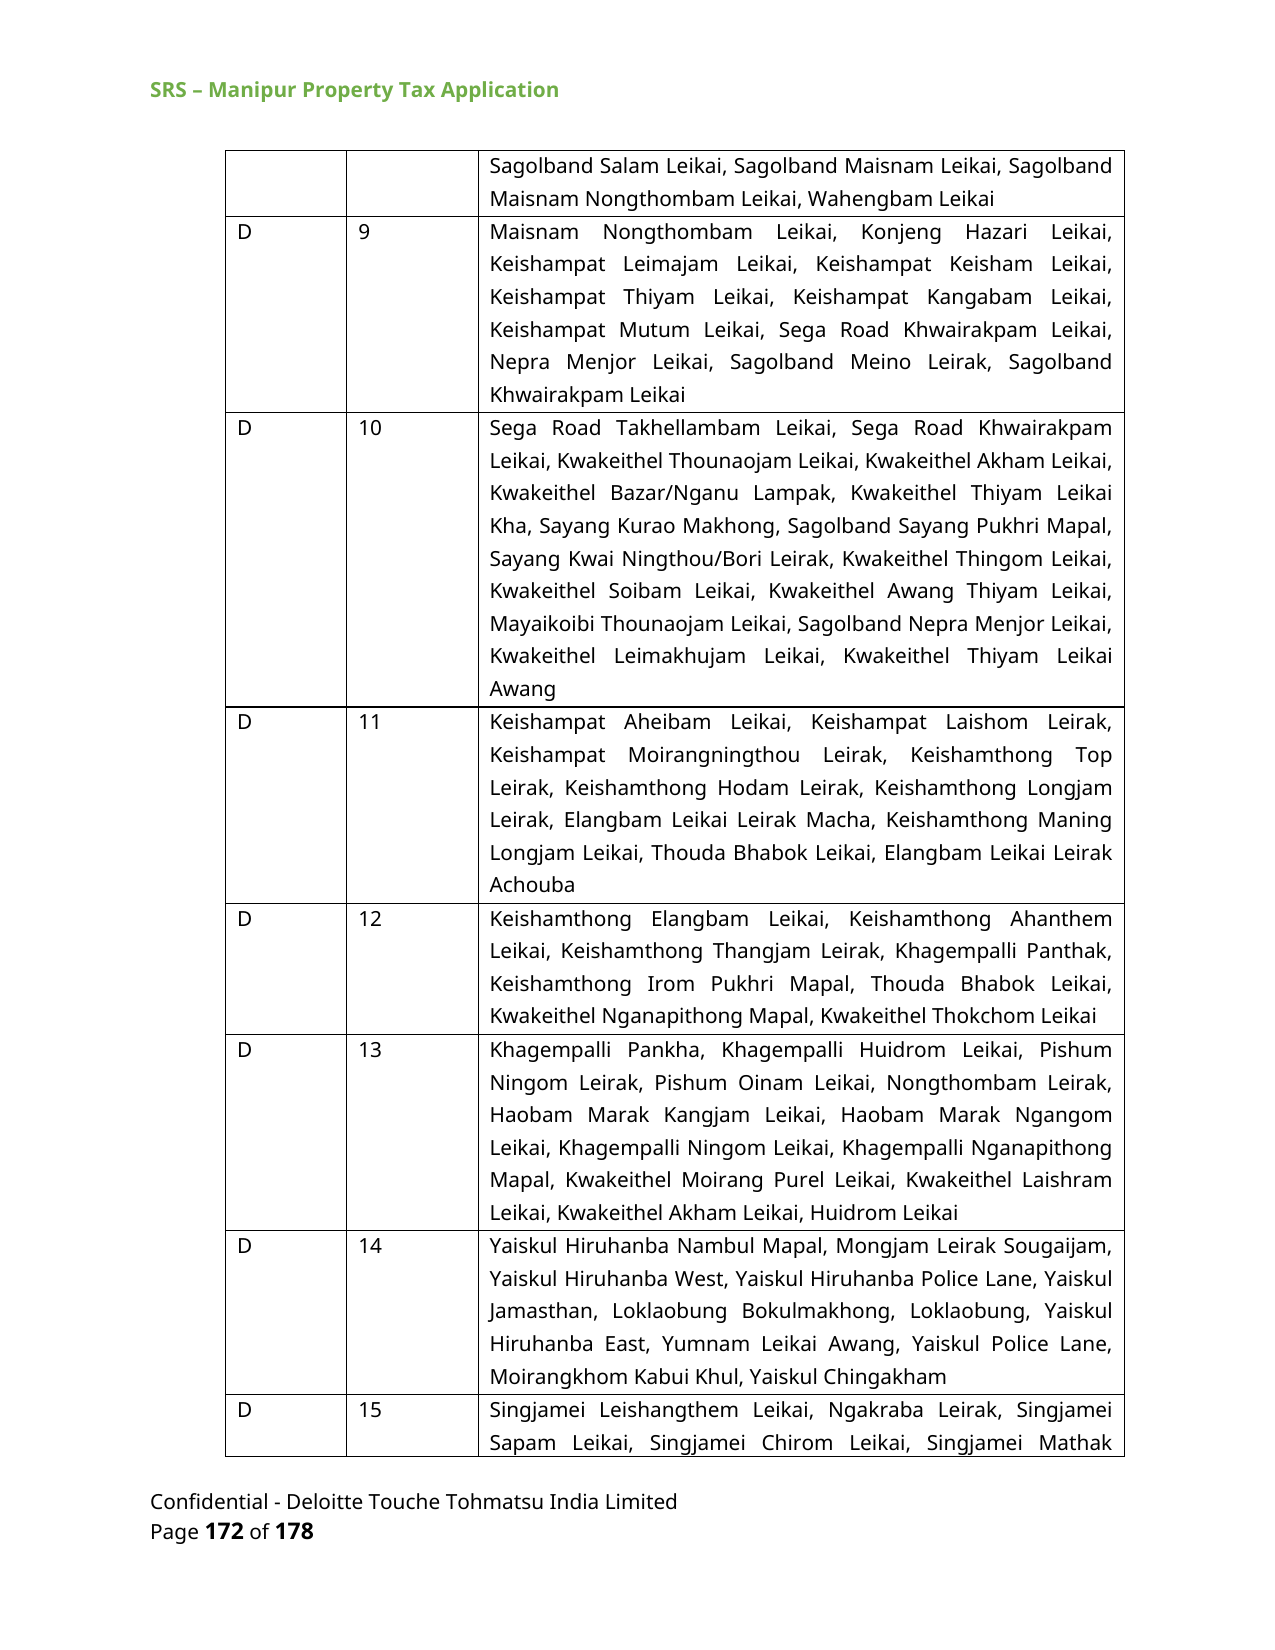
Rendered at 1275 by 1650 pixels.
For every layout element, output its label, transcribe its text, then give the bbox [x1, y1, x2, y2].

table_cell Sega Road Takhellambam Leikai, Sega Road Khwairakpam Leikai, Kwakeithel Thounaojam Leikai, Kwakeithel Akham Leikai, Kwakeithel Bazar/Nganu Lampak, Kwakeithel Thiyam Leikai Kha, Sayang Kurao Makhong, Sagolband Sayang Pukhri Mapal, Sayang Kwai Ningthou/Bori Leirak, Kwakeithel Thingom Leikai, Kwakeithel Soibam Leikai, Kwakeithel Awang Thiyam Leikai, Mayaikoibi Thounaojam Leikai, Sagolband Nepra Menjor Leikai, Kwakeithel Leimakhujam Leikai, Kwakeithel Thiyam Leikai Awang [479, 413, 1124, 706]
table_cell Keishampat Aheibam Leikai, Keishampat Laishom Leirak, Keishampat Moirangningthou Leirak, Keishamthong Top Leirak, Keishamthong Hodam Leirak, Keishamthong Longjam Leirak, Elangbam Leikai Leirak Macha, Keishamthong Maning Longjam Leikai, Thouda Bhabok Leikai, Elangbam Leikai Leirak Achouba [479, 708, 1124, 903]
table_cell D [226, 1035, 346, 1230]
table_cell D [226, 217, 346, 412]
table_cell 9 [347, 217, 478, 412]
table_cell 14 [347, 1231, 478, 1394]
table_cell Maisnam Nongthombam Leikai, Konjeng Hazari Leikai, Keishampat Leimajam Leikai, Keishampat Keisham Leikai, Keishampat Thiyam Leikai, Keishampat Kangabam Leikai, Keishampat Mutum Leikai, Sega Road Khwairakpam Leikai, Nepra Menjor Leikai, Sagolband Meino Leirak, Sagolband Khwairakpam Leikai [479, 217, 1124, 412]
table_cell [479, 151, 1124, 216]
table_cell 8 [347, 151, 478, 216]
table_cell 15 [347, 1395, 478, 1456]
table_cell 12 [347, 904, 478, 1034]
table_cell 13 [347, 1035, 478, 1230]
table_cell D [226, 708, 346, 903]
table_cell D [226, 904, 346, 1034]
table_cell D [226, 413, 346, 706]
table_cell D [226, 151, 346, 216]
table_cell 11 [347, 708, 478, 903]
table_cell D [226, 1395, 346, 1456]
table_cell D [226, 1231, 346, 1394]
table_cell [479, 1395, 1124, 1456]
table_cell Khagempalli Pankha, Khagempalli Huidrom Leikai, Pishum Ningom Leirak, Pishum Oinam Leikai, Nongthombam Leirak, Haobam Marak Kangjam Leikai, Haobam Marak Ngangom Leikai, Khagempalli Ningom Leikai, Khagempalli Nganapithong Mapal, Kwakeithel Moirang Purel Leikai, Kwakeithel Laishram Leikai, Kwakeithel Akham Leikai, Huidrom Leikai [479, 1035, 1124, 1230]
table_cell Yaiskul Hiruhanba Nambul Mapal, Mongjam Leirak Sougaijam, Yaiskul Hiruhanba West, Yaiskul Hiruhanba Police Lane, Yaiskul Jamasthan, Loklaobung Bokulmakhong, Loklaobung, Yaiskul Hiruhanba East, Yumnam Leikai Awang, Yaiskul Police Lane, Moirangkhom Kabui Khul, Yaiskul Chingakham [479, 1231, 1124, 1394]
table_cell Keishamthong Elangbam Leikai, Keishamthong Ahanthem Leikai, Keishamthong Thangjam Leirak, Khagempalli Panthak, Keishamthong Irom Pukhri Mapal, Thouda Bhabok Leikai, Kwakeithel Nganapithong Mapal, Kwakeithel Thokchom Leikai [479, 904, 1124, 1034]
table_cell 10 [347, 413, 478, 706]
